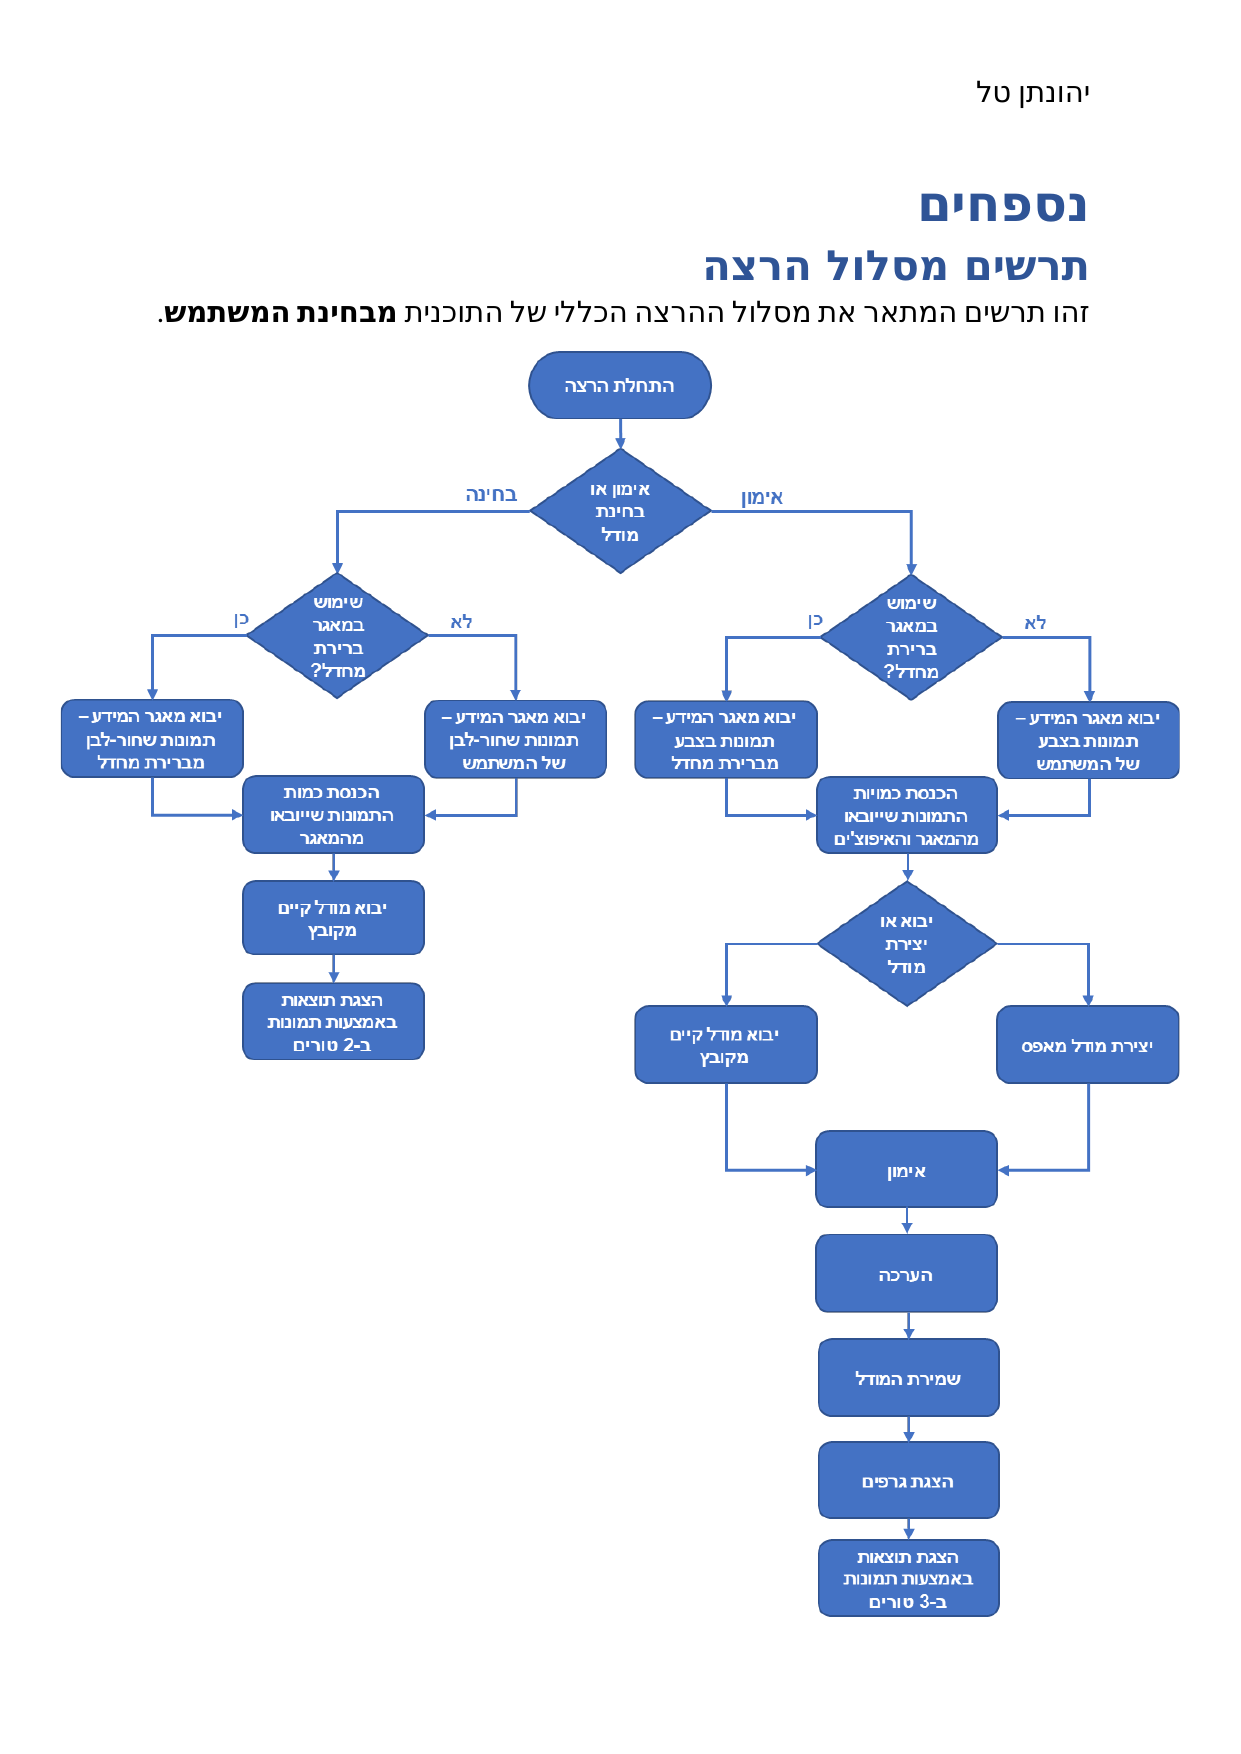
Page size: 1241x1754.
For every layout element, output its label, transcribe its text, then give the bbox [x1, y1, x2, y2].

subtitle נספחים [150, 175, 1090, 233]
picture [60, 351, 1180, 1623]
text זהו תרשים המתאר את מסלול ההרצה הכללי של התוכנית מבחינת המשתמש. [150, 294, 1090, 330]
subtitle תרשים מסלול הרצה [150, 242, 1090, 291]
